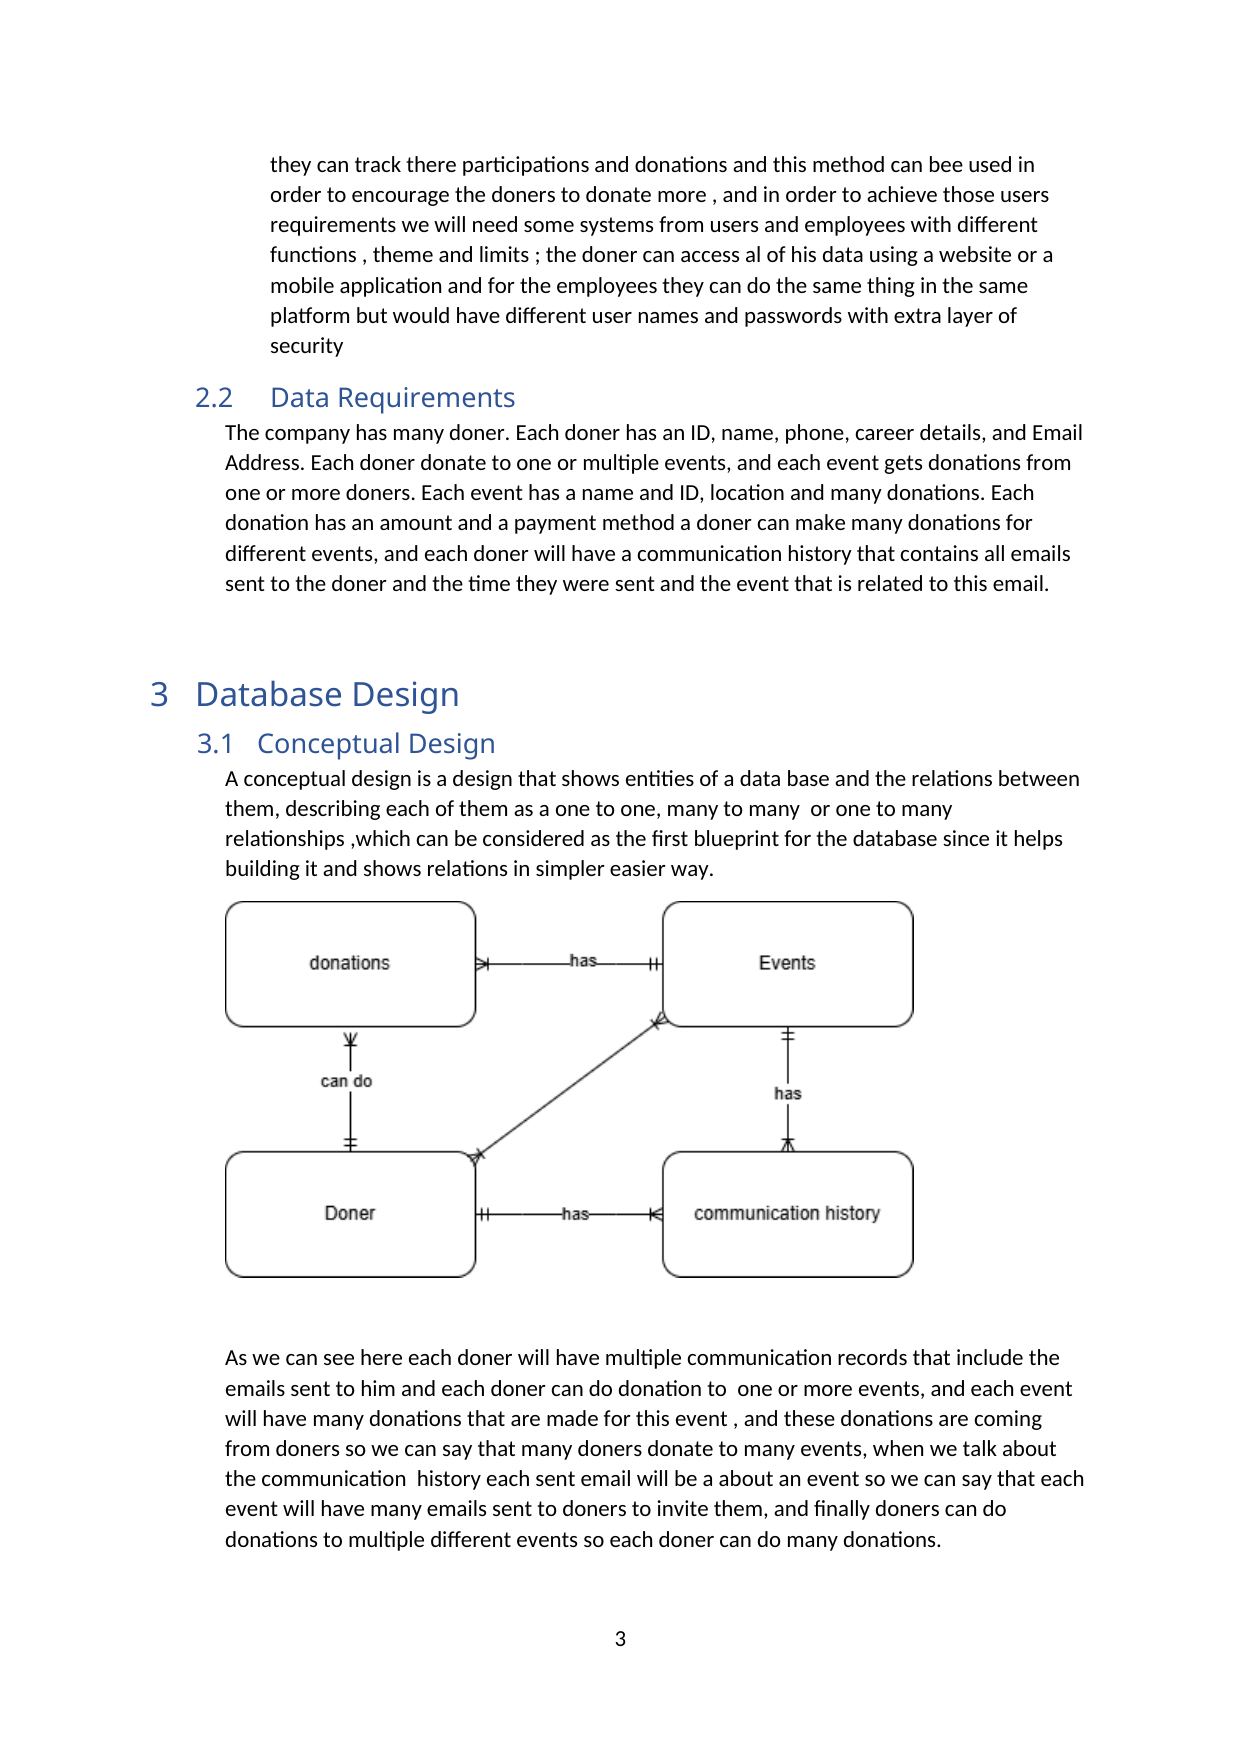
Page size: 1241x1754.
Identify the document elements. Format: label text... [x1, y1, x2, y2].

subtitle Data Requirements [195, 378, 1090, 415]
text A conceptual design is a design that shows entities of a data base and the relations between them, describing each of them as a one to one, many to many or one to many relationships ,which can be considered as the first blueprint for the database since it helps building it and shows relations in simpler easier way. [225, 764, 1090, 883]
subtitle Database Design [150, 671, 1090, 716]
picture [225, 901, 914, 1278]
subtitle Conceptual Design [197, 724, 1090, 761]
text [270, 150, 1090, 359]
text The company has many doner. Each doner has an ID, name, phone, career details, and Email Address. Each doner donate to one or multiple events, and each event gets donations from one or more doners. Each event has a name and ID, location and many donations. Each donation has an amount and a payment method a doner can make many donations for different events, and each doner will have a communication history that contains all emails sent to the doner and the time they were sent and the event that is related to this email. [225, 418, 1090, 597]
text As we can see here each doner will have multiple communication records that include the emails sent to him and each doner can do donation to one or more events, and each event will have many donations that are made for this event , and these donations are coming from doners so we can say that many doners donate to many events, when we talk about the communication history each sent email will be a about an event so we can say that each event will have many emails sent to doners to invite them, and finally doners can do donations to multiple different events so each doner can do many donations. [225, 1343, 1090, 1553]
